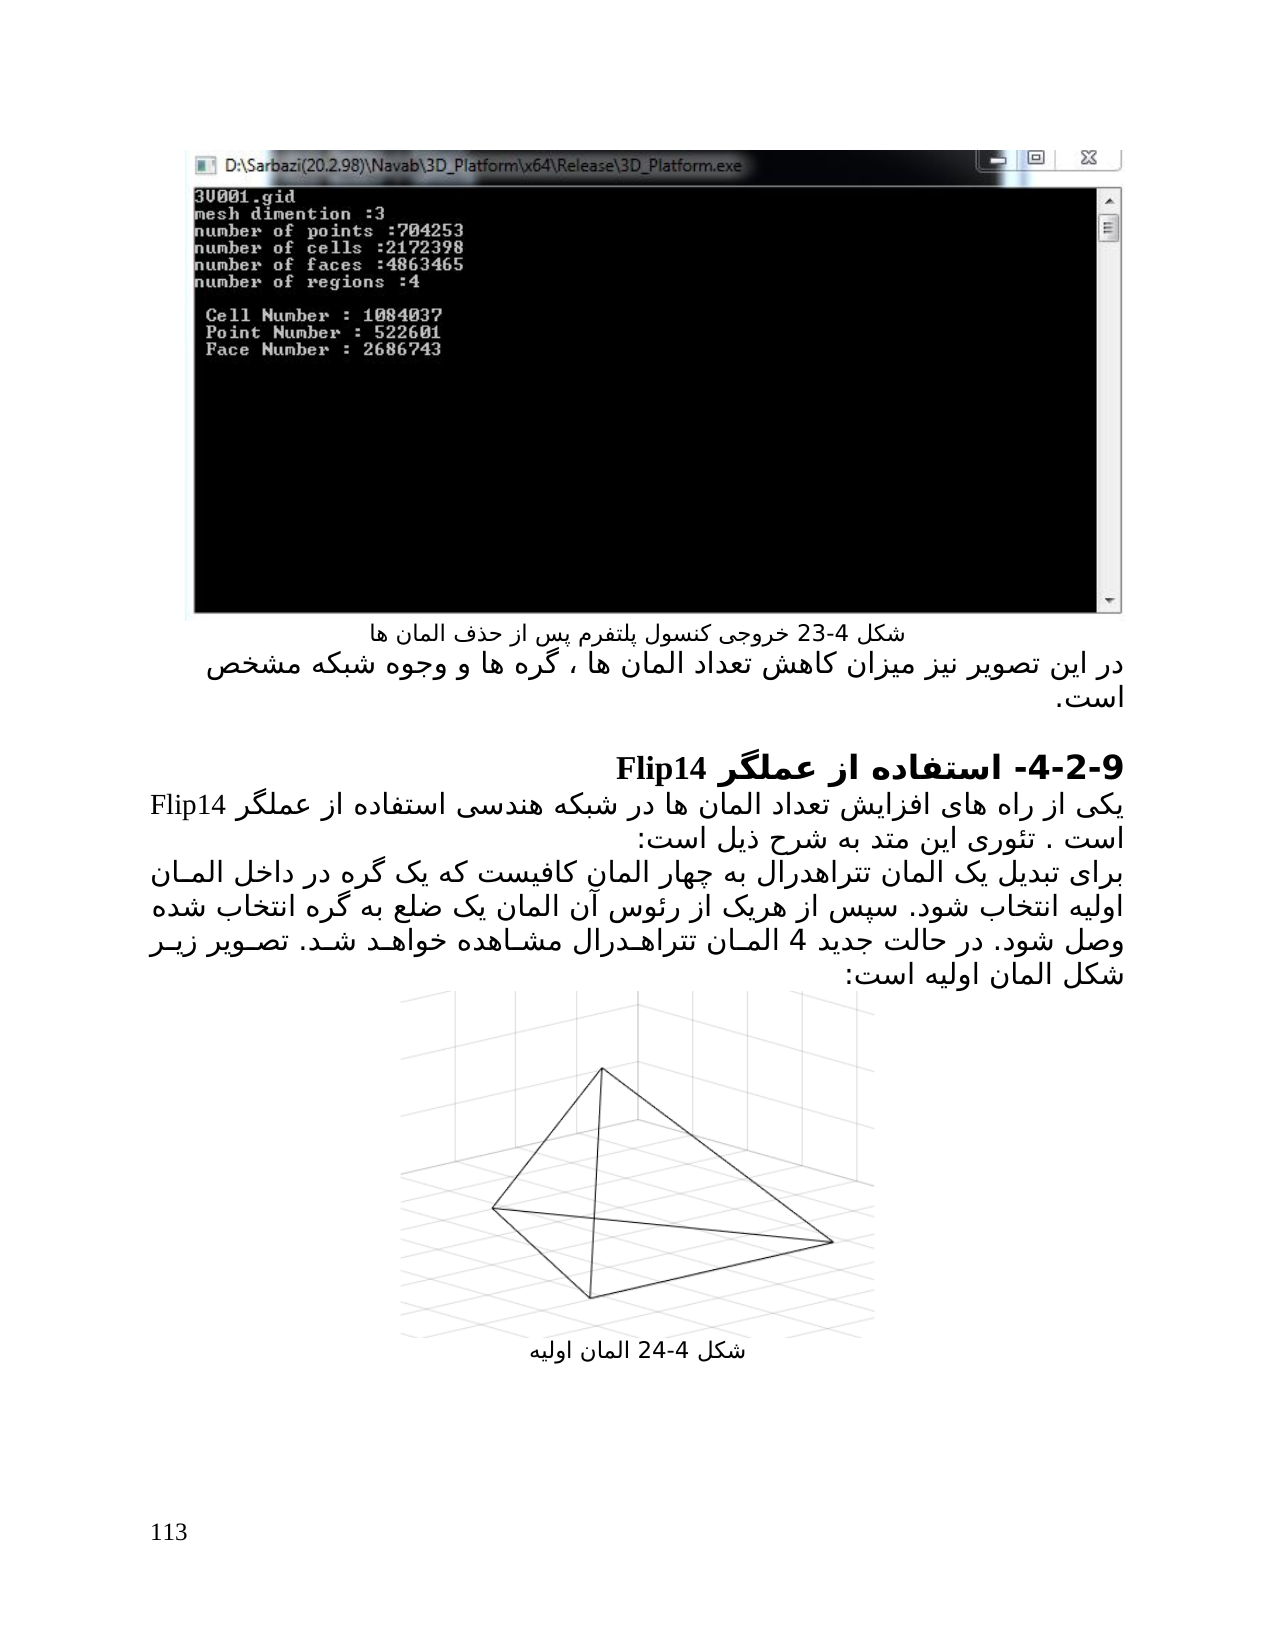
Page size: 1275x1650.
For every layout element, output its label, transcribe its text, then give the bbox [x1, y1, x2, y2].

text برای تبدیل یک المان تتراهدرال به چهار المان کافیست که یک گره در داخل المان اولیه انتخاب شود. سپس از هریک از رئوس آن المان یک ضلع به گره انتخاب شده وصل شود. در حالت جدید 4 المان تتراهدرال مشاهده خواهد شد. تصویر زیر شکل المان اولیه است: [150, 855, 1125, 991]
text در این تصویر نیز میزان کاهش تعداد المان ها ، گره ها و وجوه شبکه مشخص است. [150, 647, 1125, 715]
text شکل 4-24 المان اولیه [150, 1338, 1125, 1364]
text شکل 4-23 خروجی کنسول پلتفرم پس از حذف المان ها [150, 620, 1125, 647]
picture [184, 150, 1125, 621]
picture [400, 991, 875, 1338]
text 4-2-9- استفاده از عملگر Flip14 [150, 748, 1125, 787]
text یکی از راه های افزایش تعداد المان ها در شبکه هندسی استفاده از عملگر Flip14 است . تئوری این متد به شرح ذیل است: [150, 787, 1125, 855]
